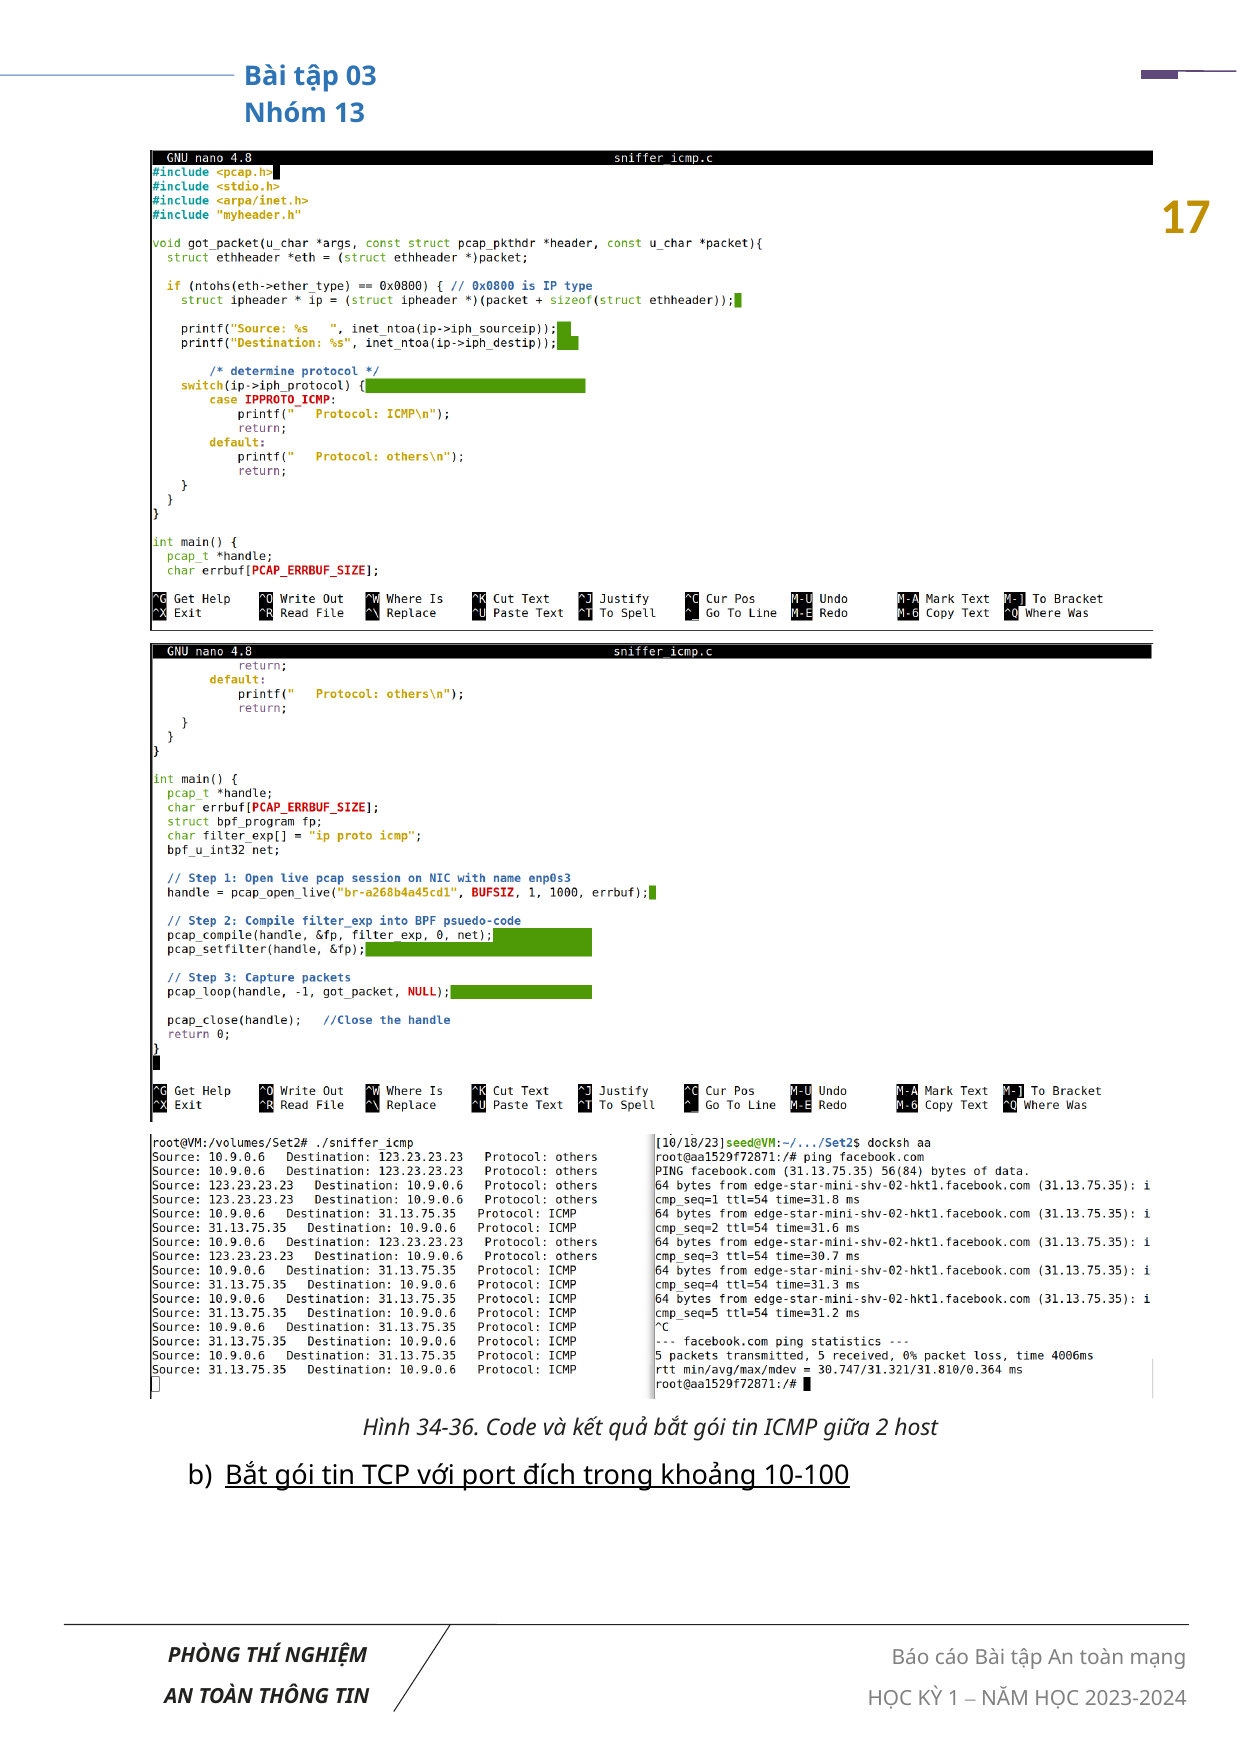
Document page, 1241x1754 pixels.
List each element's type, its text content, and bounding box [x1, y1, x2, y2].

picture [150, 150, 1154, 631]
list Bắt gói tin TCP với port đích trong khoảng 10-100 [187, 1455, 1153, 1492]
picture [150, 643, 1154, 1122]
text Hình 34-36. Code và kết quả bắt gói tin ICMP giữa 2 host [150, 1411, 1153, 1443]
picture [150, 1134, 1154, 1399]
